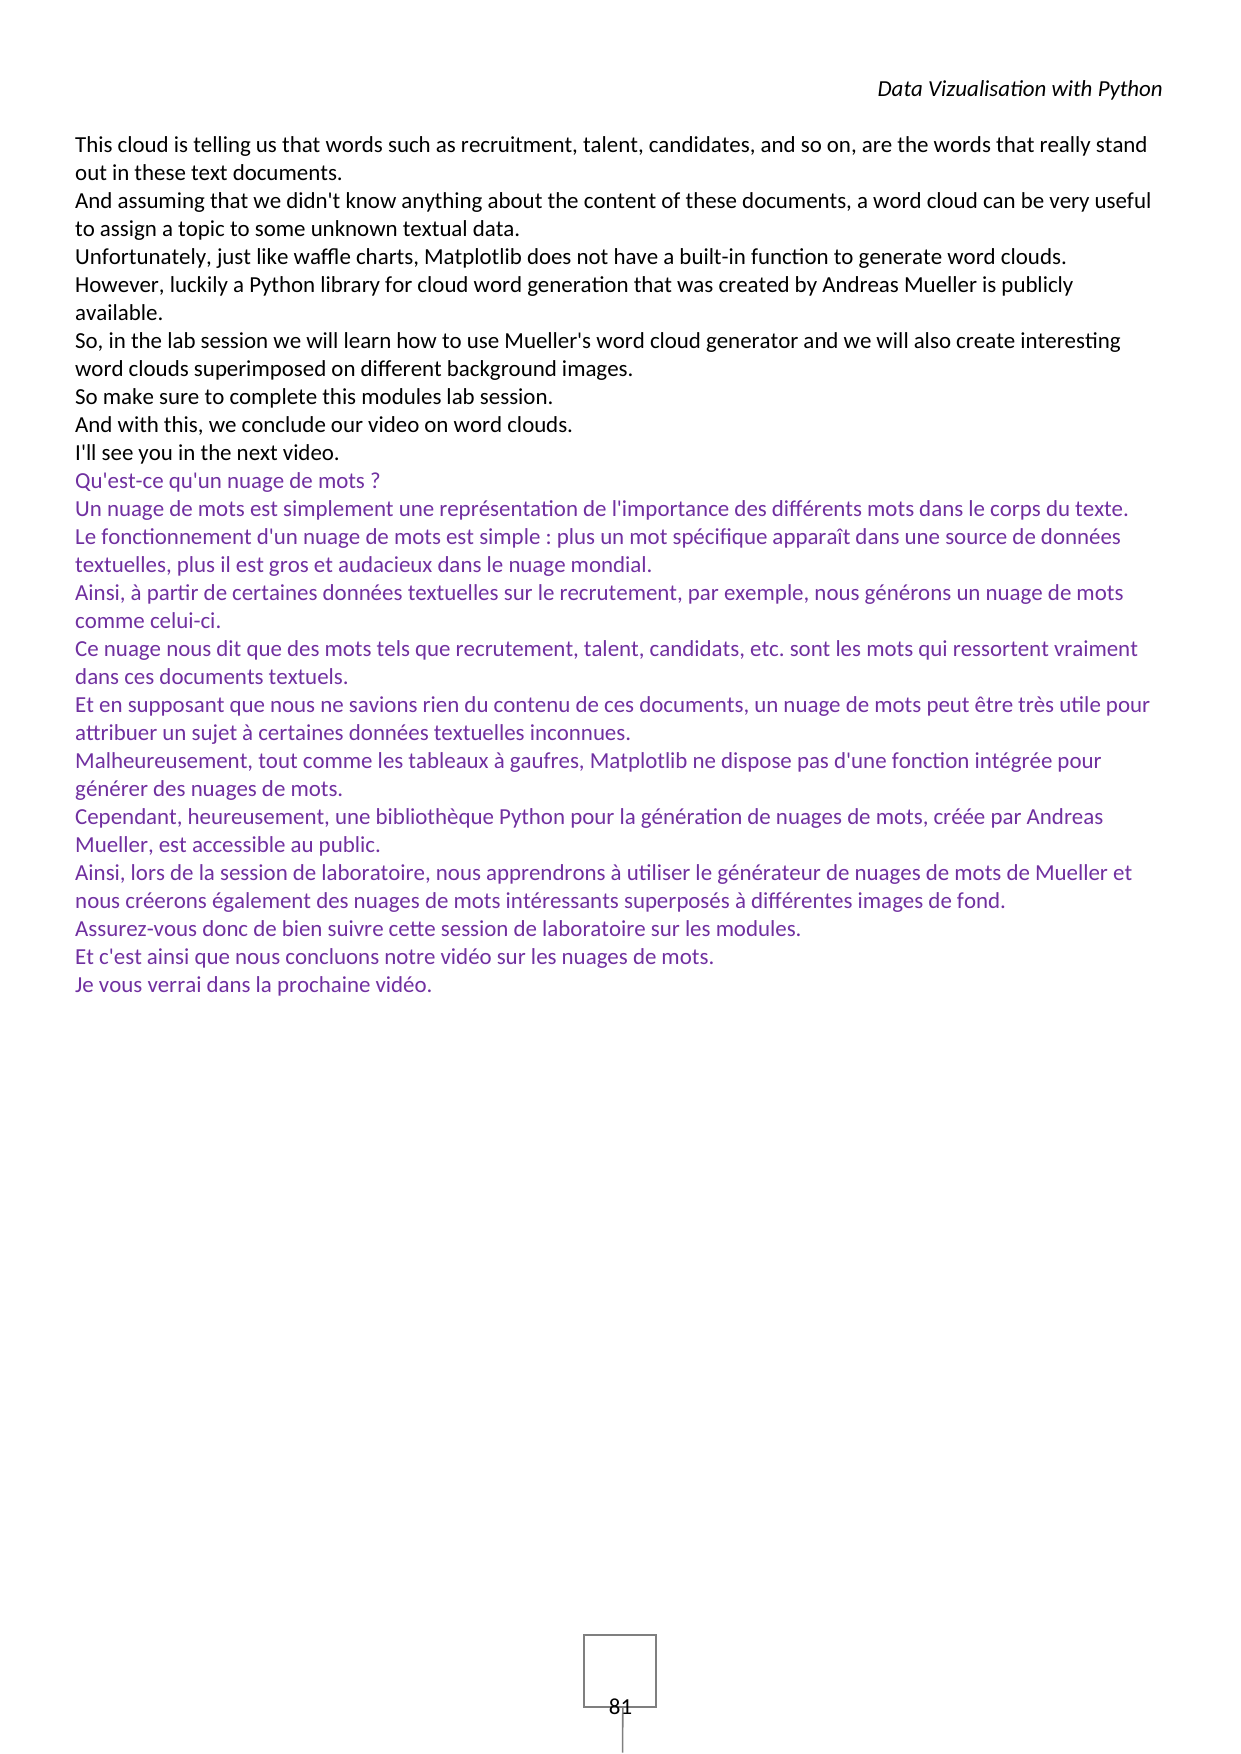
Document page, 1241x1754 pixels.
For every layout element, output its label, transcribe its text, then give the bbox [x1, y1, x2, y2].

text Cependant, heureusement, une bibliothèque Python pour la génération de nuages de mots, créée par Andreas Mueller, est accessible au public. [75, 802, 1165, 858]
text I'll see you in the next video. [75, 438, 1165, 466]
text Et en supposant que nous ne savions rien du contenu de ces documents, un nuage de mots peut être très utile pour attribuer un sujet à certaines données textuelles inconnues. [75, 690, 1165, 746]
text Je vous verrai dans la prochaine vidéo. [75, 970, 1165, 998]
text Assurez-vous donc de bien suivre cette session de laboratoire sur les modules. [75, 914, 1165, 942]
text However, luckily a Python library for cloud word generation that was created by Andreas Mueller is publicly available. [75, 270, 1165, 326]
text Unfortunately, just like waffle charts, Matplotlib does not have a built-in function to generate word clouds. [75, 242, 1165, 270]
text Qu'est-ce qu'un nuage de mots ? [75, 466, 1165, 494]
text Et c'est ainsi que nous concluons notre vidéo sur les nuages de mots. [75, 942, 1165, 970]
text Ce nuage nous dit que des mots tels que recrutement, talent, candidats, etc. sont les mots qui ressortent vraiment dans ces documents textuels. [75, 634, 1165, 690]
text Malheureusement, tout comme les tableaux à gaufres, Matplotlib ne dispose pas d'une fonction intégrée pour générer des nuages de mots. [75, 746, 1165, 802]
text And assuming that we didn't know anything about the content of these documents, a word cloud can be very useful to assign a topic to some unknown textual data. [75, 186, 1165, 242]
text Le fonctionnement d'un nuage de mots est simple : plus un mot spécifique apparaît dans une source de données textuelles, plus il est gros et audacieux dans le nuage mondial. [75, 522, 1165, 578]
text So make sure to complete this modules lab session. [75, 382, 1165, 410]
text Ainsi, lors de la session de laboratoire, nous apprendrons à utiliser le générateur de nuages de mots de Mueller et nous créerons également des nuages de mots intéressants superposés à différentes images de fond. [75, 858, 1165, 914]
text So, in the lab session we will learn how to use Mueller's word cloud generator and we will also create interesting word clouds superimposed on different background images. [75, 326, 1165, 382]
text Ainsi, à partir de certaines données textuelles sur le recrutement, par exemple, nous générons un nuage de mots comme celui-ci. [75, 578, 1165, 634]
text And with this, we conclude our video on word clouds. [75, 410, 1165, 438]
text Un nuage de mots est simplement une représentation de l'importance des différents mots dans le corps du texte. [75, 494, 1165, 522]
text This cloud is telling us that words such as recruitment, talent, candidates, and so on, are the words that really stand out in these text documents. [75, 130, 1165, 186]
